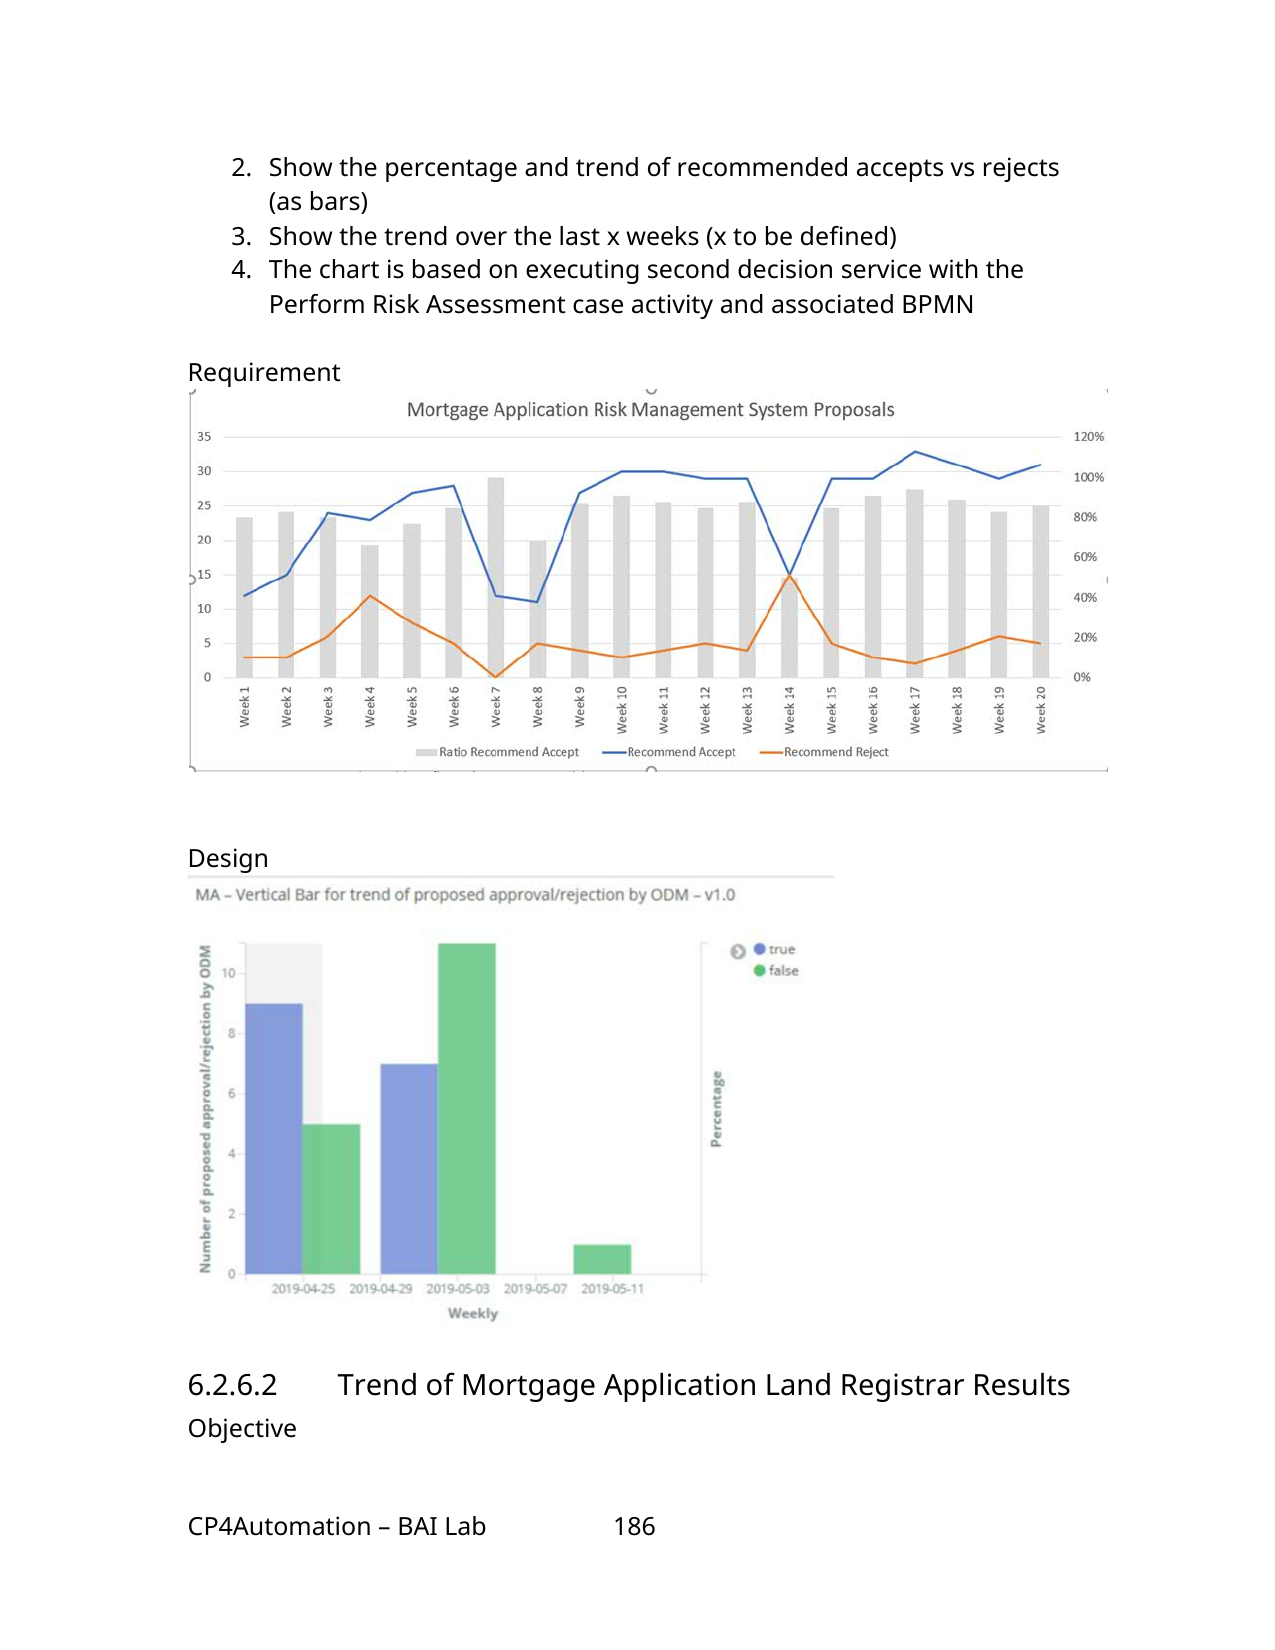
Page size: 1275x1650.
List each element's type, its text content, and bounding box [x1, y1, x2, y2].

text Design [187, 841, 1087, 875]
picture [187, 875, 835, 1340]
table_header [188, 389, 1087, 807]
text Objective [187, 1410, 1087, 1444]
list Show the percentage and trend of recommended accepts vs rejects (as bars) [231, 150, 1087, 218]
picture [189, 389, 1108, 772]
list Show the trend over the last x weeks (x to be defined) [231, 218, 1087, 252]
list The chart is based on executing second decision service with the Perform Risk Assessment case activity and associated BPMN [231, 252, 1087, 320]
list Trend of Mortgage Application Land Registrar Results [187, 1364, 1087, 1404]
text Requirement [187, 354, 1087, 388]
